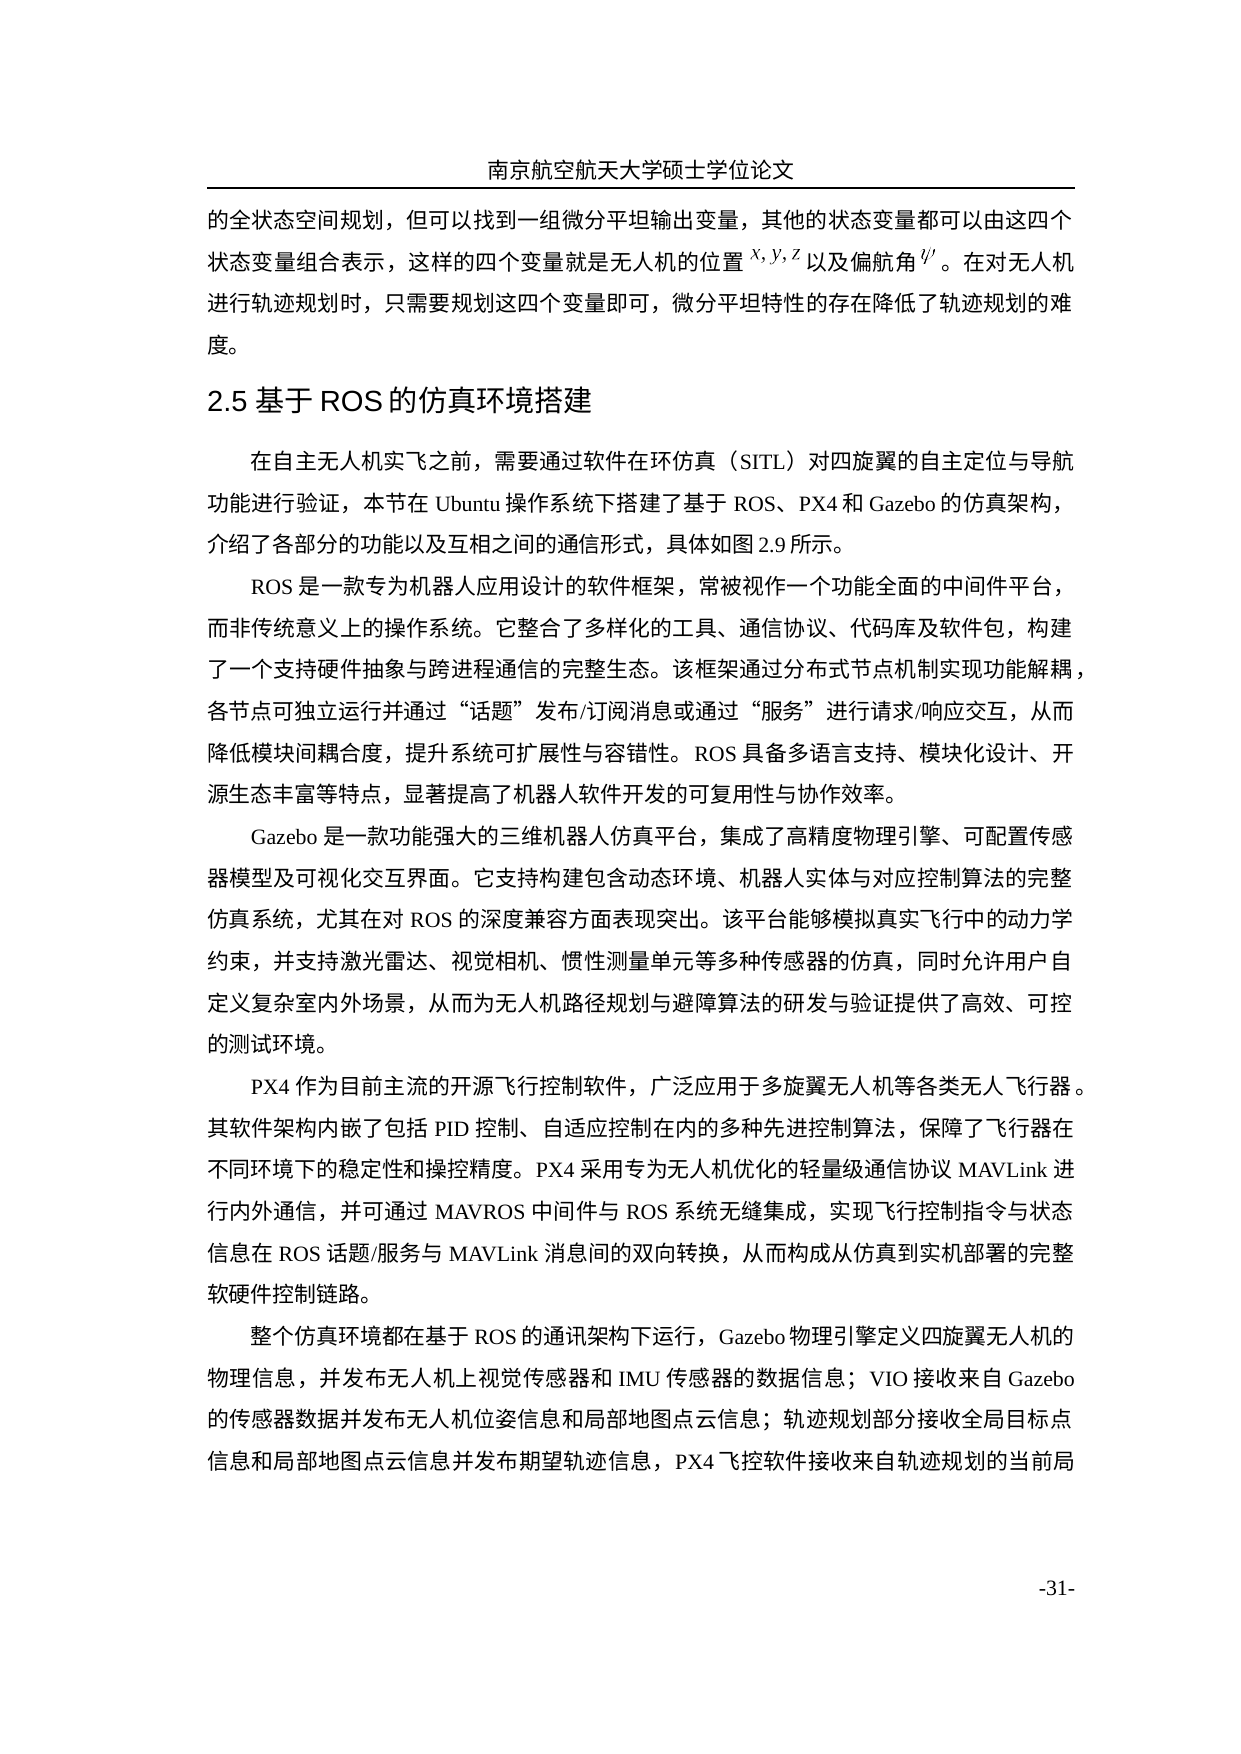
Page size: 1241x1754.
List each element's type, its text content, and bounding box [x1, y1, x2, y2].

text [207, 1311, 1075, 1478]
subtitle 基于ROS的仿真环境搭建 [207, 378, 1075, 420]
text PX4 作为目前主流的开源飞行控制软件，广泛应用于多旋翼无人机等各类无人飞行器。其软件架构内嵌了包括 PID 控制、自适应控制在内的多种先进控制算法，保障了飞行器在不同环境下的稳定性和操控精度。PX4 采用专为无人机优化的轻量级通信协议 MAVLink 进行内外通信，并可通过 MAVROS 中间件与 ROS 系统无缝集成，实现飞行控制指令与状态信息在 ROS 话题/服务与 MAVLink 消息间的双向转换，从而构成从仿真到实机部署的完整软硬件控制链路。 [207, 1061, 1075, 1311]
text ROS 是一款专为机器人应用设计的软件框架，常被视作一个功能全面的中间件平台，而非传统意义上的操作系统。它整合了多样化的工具、通信协议、代码库及软件包，构建了一个支持硬件抽象与跨进程通信的完整生态。该框架通过分布式节点机制实现功能解耦，各节点可独立运行并通过“话题”发布/订阅消息或通过“服务”进行请求/响应交互，从而降低模块间耦合度，提升系统可扩展性与容错性。ROS 具备多语言支持、模块化设计、开源生态丰富等特点，显著提高了机器人软件开发的可复用性与协作效率。 [207, 561, 1075, 811]
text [207, 195, 1075, 362]
text Gazebo 是一款功能强大的三维机器人仿真平台，集成了高精度物理引擎、可配置传感器模型及可视化交互界面。它支持构建包含动态环境、机器人实体与对应控制算法的完整仿真系统，尤其在对 ROS 的深度兼容方面表现突出。该平台能够模拟真实飞行中的动力学约束，并支持激光雷达、视觉相机、惯性测量单元等多种传感器的仿真，同时允许用户自定义复杂室内外场景，从而为无人机路径规划与避障算法的研发与验证提供了高效、可控的测试环境。 [207, 811, 1075, 1061]
